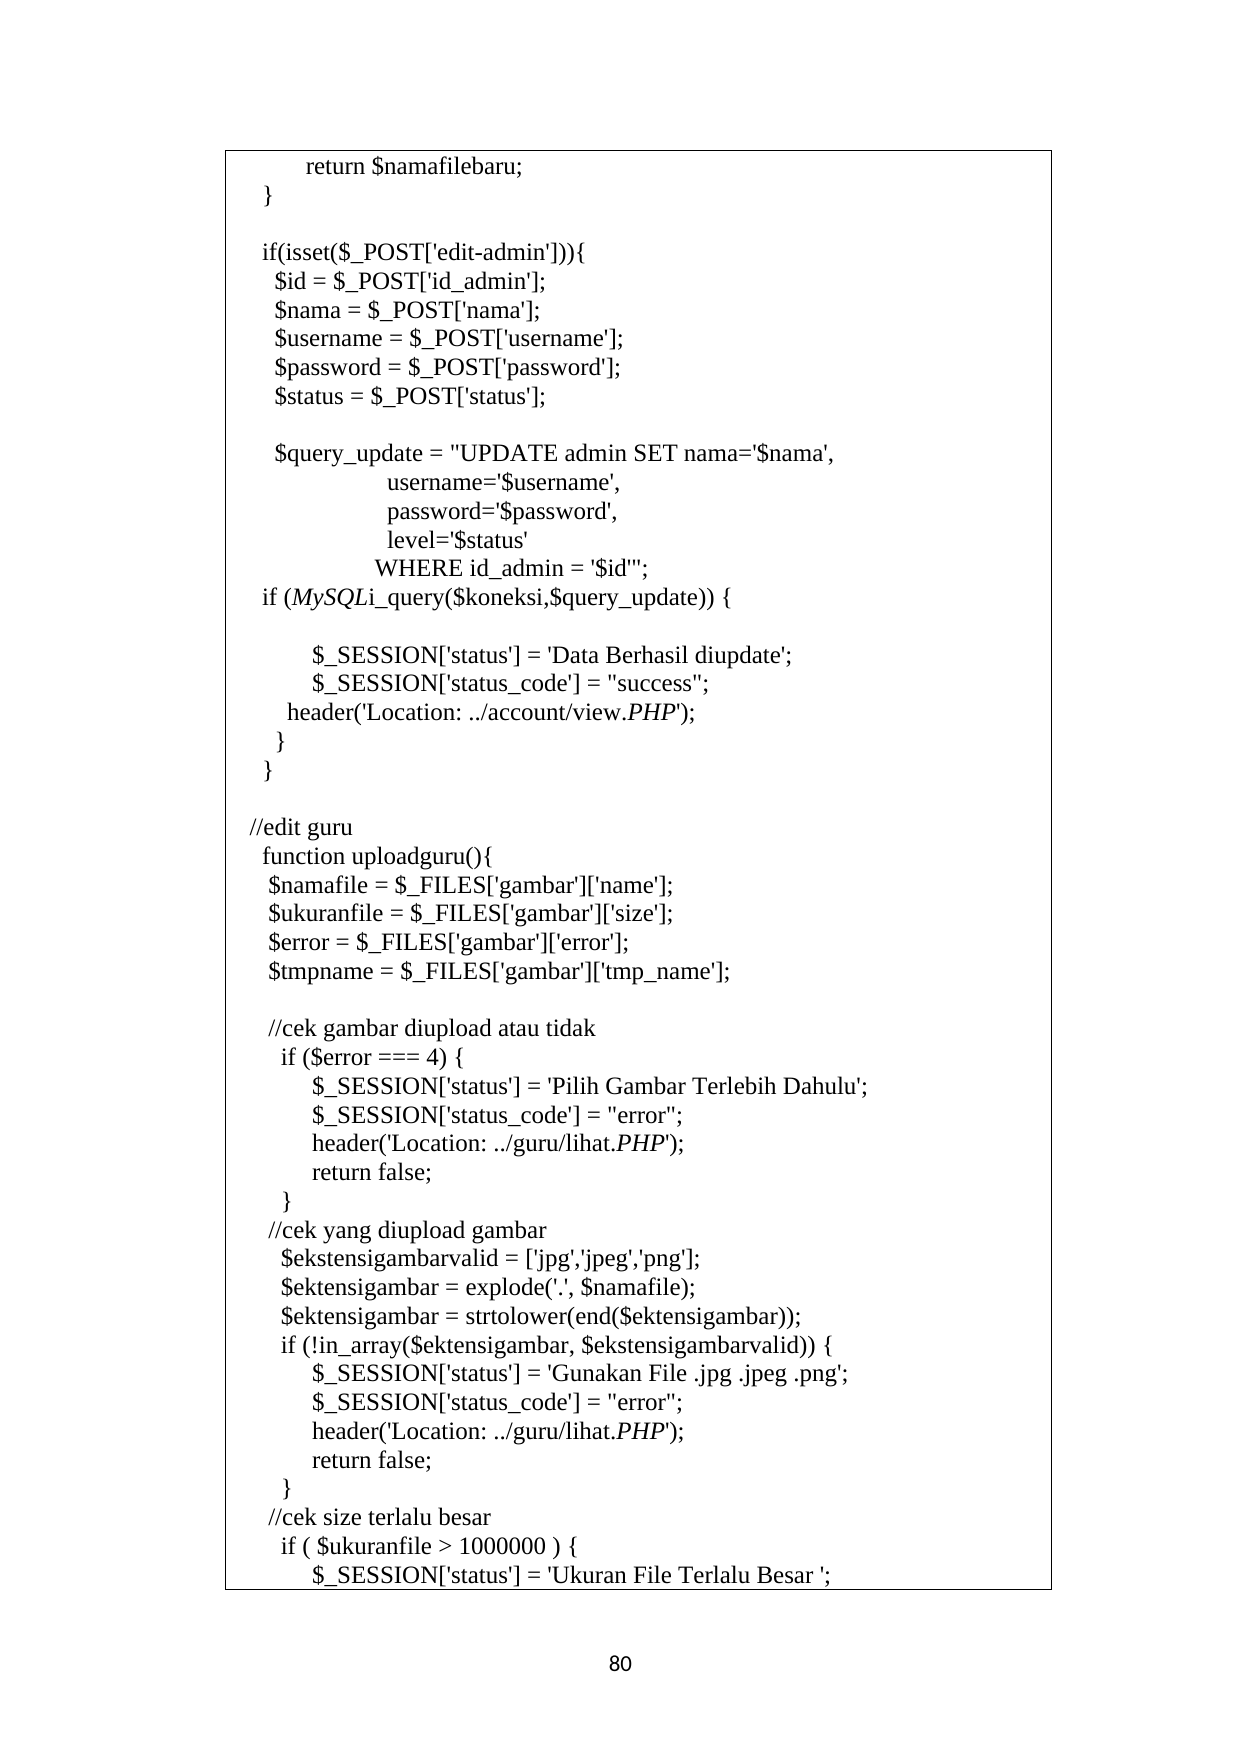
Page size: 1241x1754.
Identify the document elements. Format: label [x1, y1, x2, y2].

table_header [226, 151, 1051, 1588]
